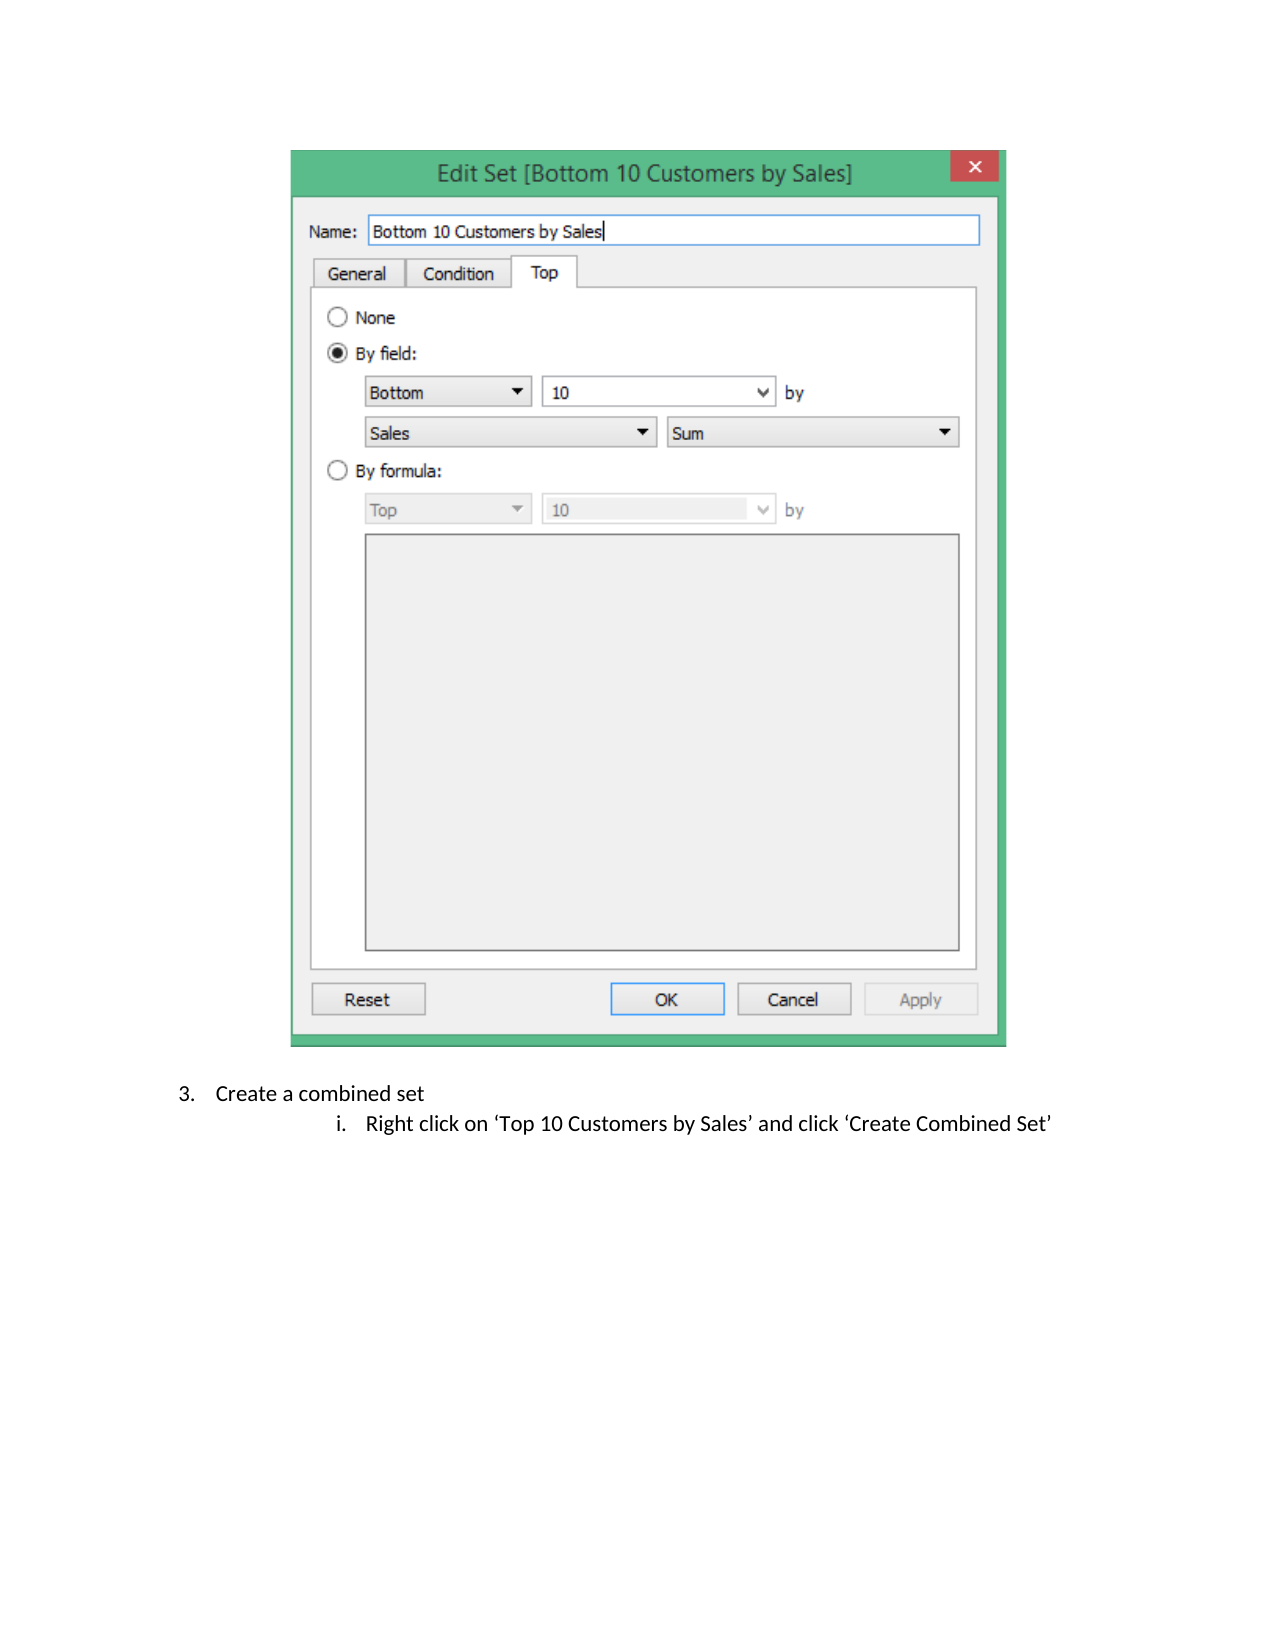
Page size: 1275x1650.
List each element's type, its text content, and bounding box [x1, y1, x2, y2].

list Create a combined set [178, 1079, 1191, 1107]
picture [290, 150, 1007, 1047]
list Right click on ‘Top 10 Customers by Sales’ and click ‘Create Combined Set’ [347, 1109, 1191, 1137]
